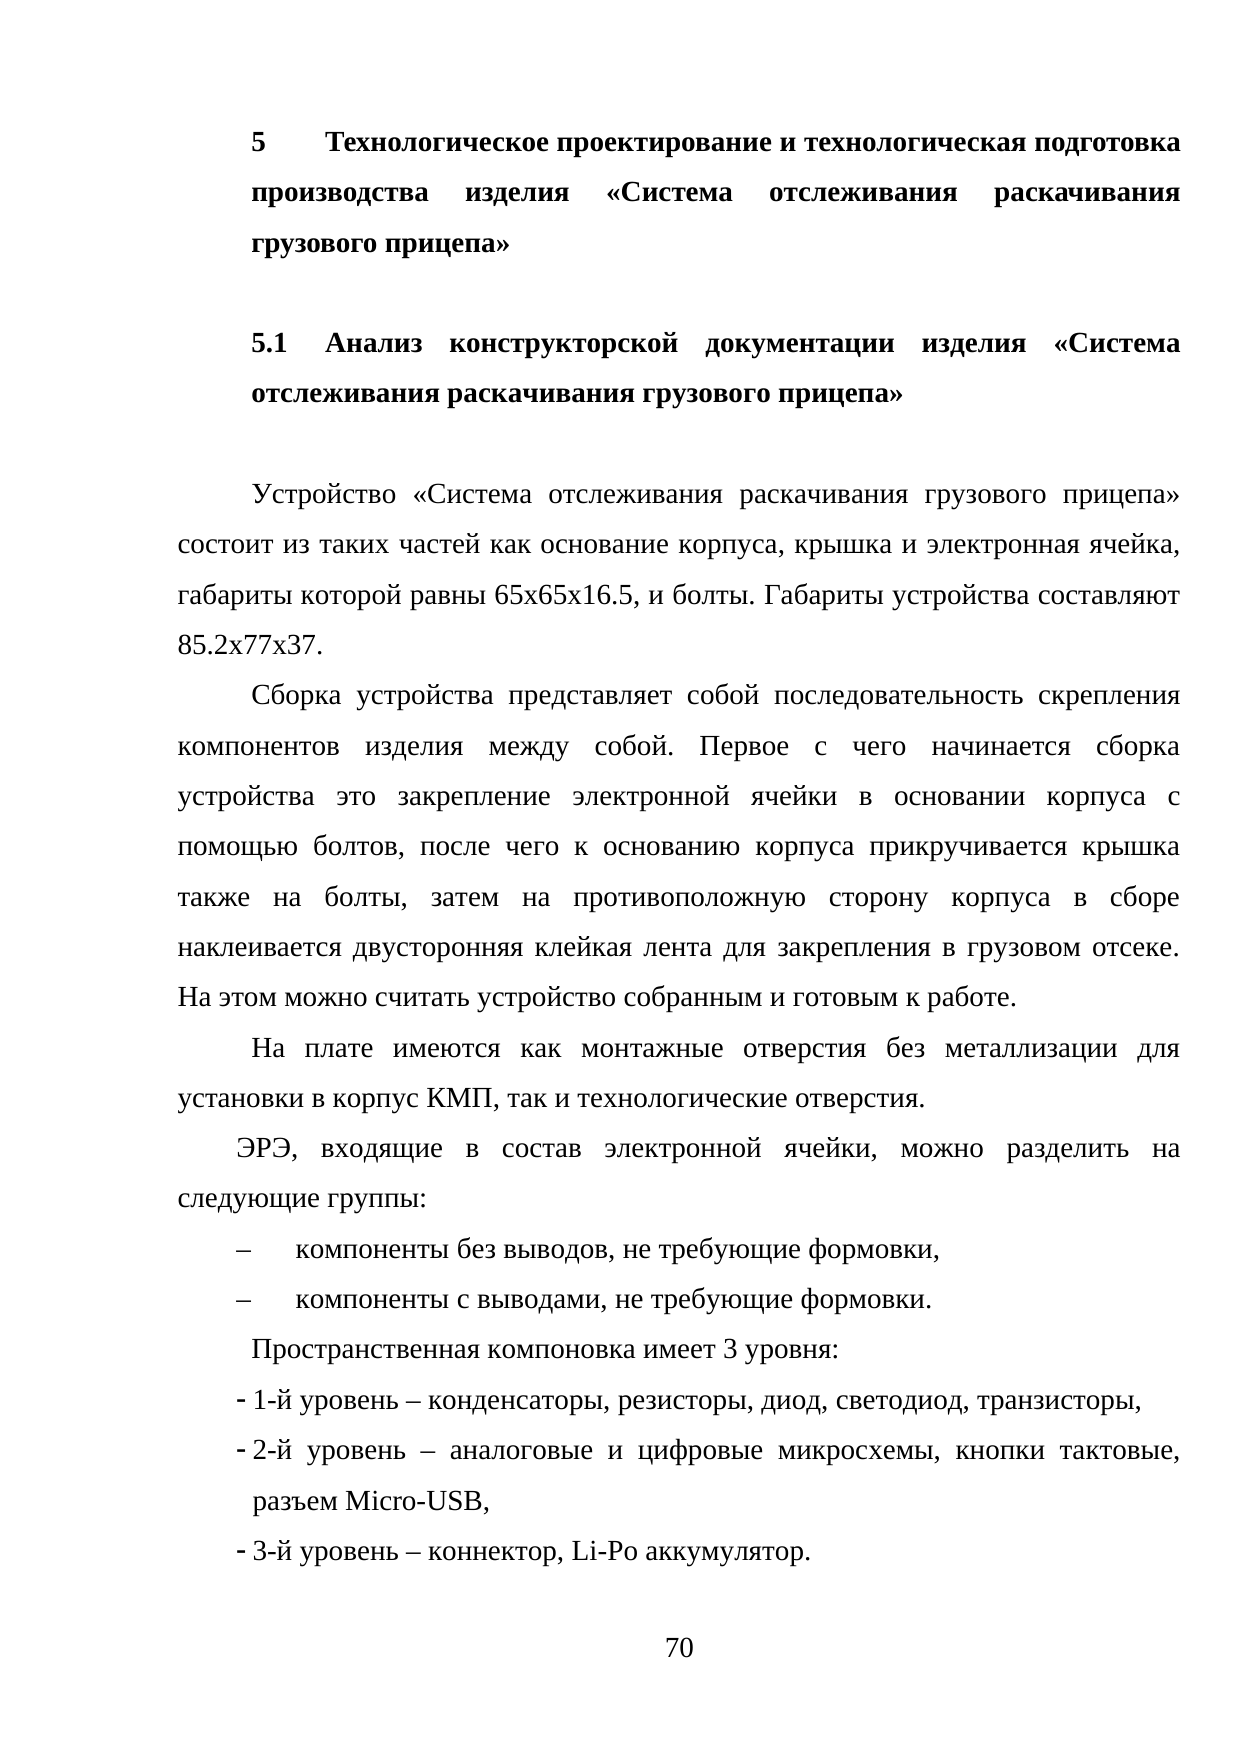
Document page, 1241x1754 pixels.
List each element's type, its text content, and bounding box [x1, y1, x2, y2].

list 2-й уровень – аналоговые и цифровые микросхемы, кнопки тактовые, разъем Micro-USB, [236, 1432, 1181, 1516]
list 1-й уровень – конденсаторы, резисторы, диод, светодиод, транзисторы, [236, 1382, 1181, 1416]
text – компоненты без выводов, не требующие формовки, [236, 1231, 1181, 1264]
text Сборка устройства представляет собой последовательность скрепления компонентов изделия между собой. Первое с чего начинается сборка устройства это закрепление электронной ячейки в основании корпуса с помощью болтов, после чего к основанию корпуса прикручивается крышка также на болты, затем на противоположную сторону корпуса в сборе наклеивается двусторонняя клейкая лента для закрепления в грузовом отсеке. На этом можно считать устройство собранным и готовым к работе. [177, 677, 1181, 1013]
text Устройство «Система отслеживания раскачивания грузового прицепа» состоит из таких частей как основание корпуса, крышка и электронная ячейка, габариты которой равны 65х65х16.5, и болты. Габариты устройства составляют 85.2х77х37. [177, 476, 1181, 661]
text – компоненты с выводами, не требующие формовки. [162, 1281, 1181, 1315]
text Пространственная компоновка имеет 3 уровня: [177, 1332, 1181, 1365]
subtitle 5.1 Анализ конструкторской документации изделия «Система отслеживания раскачивания грузового прицепа» [251, 325, 1181, 409]
text ЭРЭ, входящие в состав электронной ячейки, можно разделить на следующие группы: [177, 1130, 1181, 1214]
subtitle 5 Технологическое проектирование и технологическая подготовка производства изделия «Система отслеживания раскачивания грузового прицепа» [251, 124, 1181, 258]
text На плате имеются как монтажные отверстия без металлизации для установки в корпус КМП, так и технологические отверстия. [177, 1030, 1181, 1113]
list 3-й уровень – коннектор, Li-Po аккумулятор. [236, 1533, 1181, 1567]
